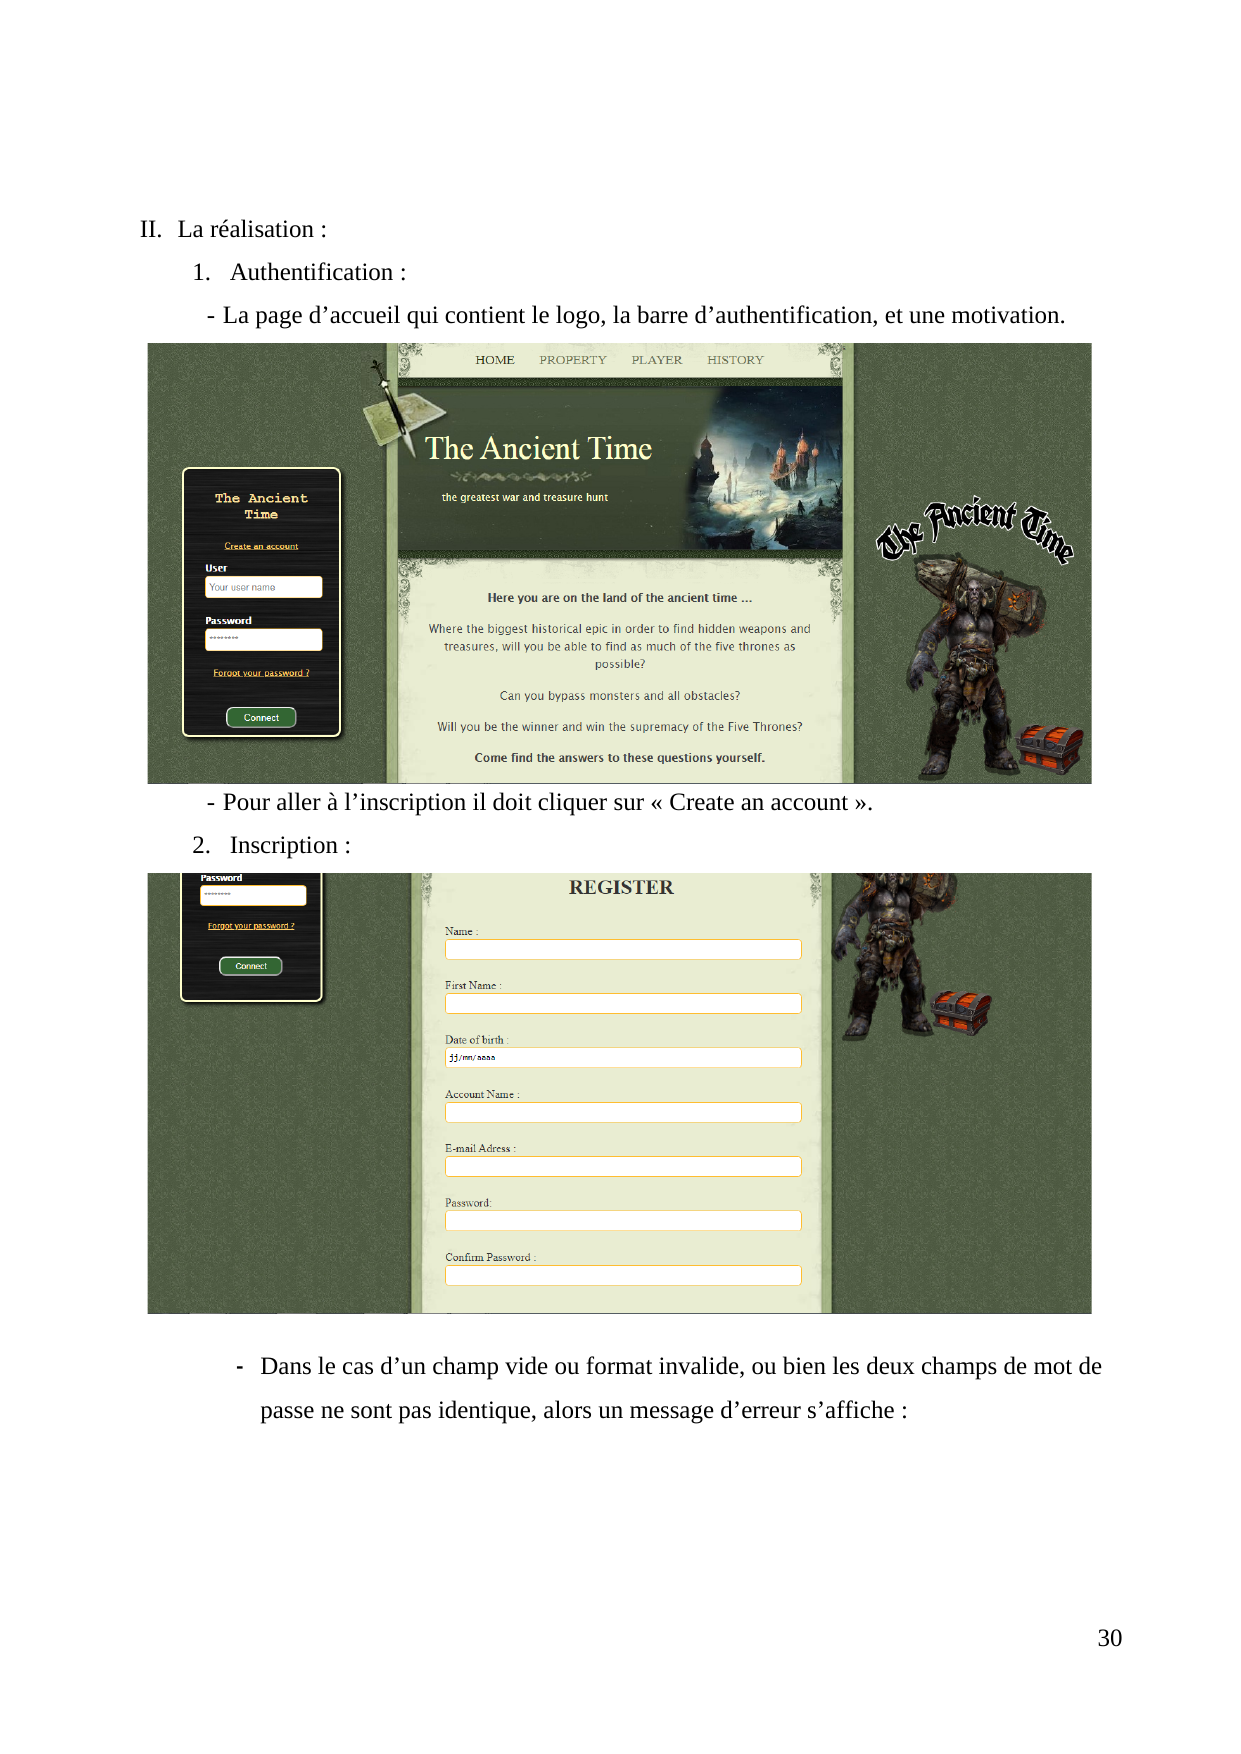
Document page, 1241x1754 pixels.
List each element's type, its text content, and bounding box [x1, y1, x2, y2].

list Pour aller à l’inscription il doit cliquer sur « Create an account ». [207, 787, 1122, 816]
list La page d’accueil qui contient le logo, la barre d’authentification, et une motivation. [207, 300, 1122, 329]
list Authentification : [192, 257, 1122, 286]
list Inscription : [192, 831, 1122, 859]
picture [147, 873, 1092, 1314]
list Dans le cas d’un champ vide ou format invalide, ou bien les deux champs de mot de passe ne sont pas identique, alors un message d’erreur s’affiche : [236, 1351, 1122, 1423]
list La réalisation : [162, 214, 1122, 242]
picture [147, 343, 1092, 784]
